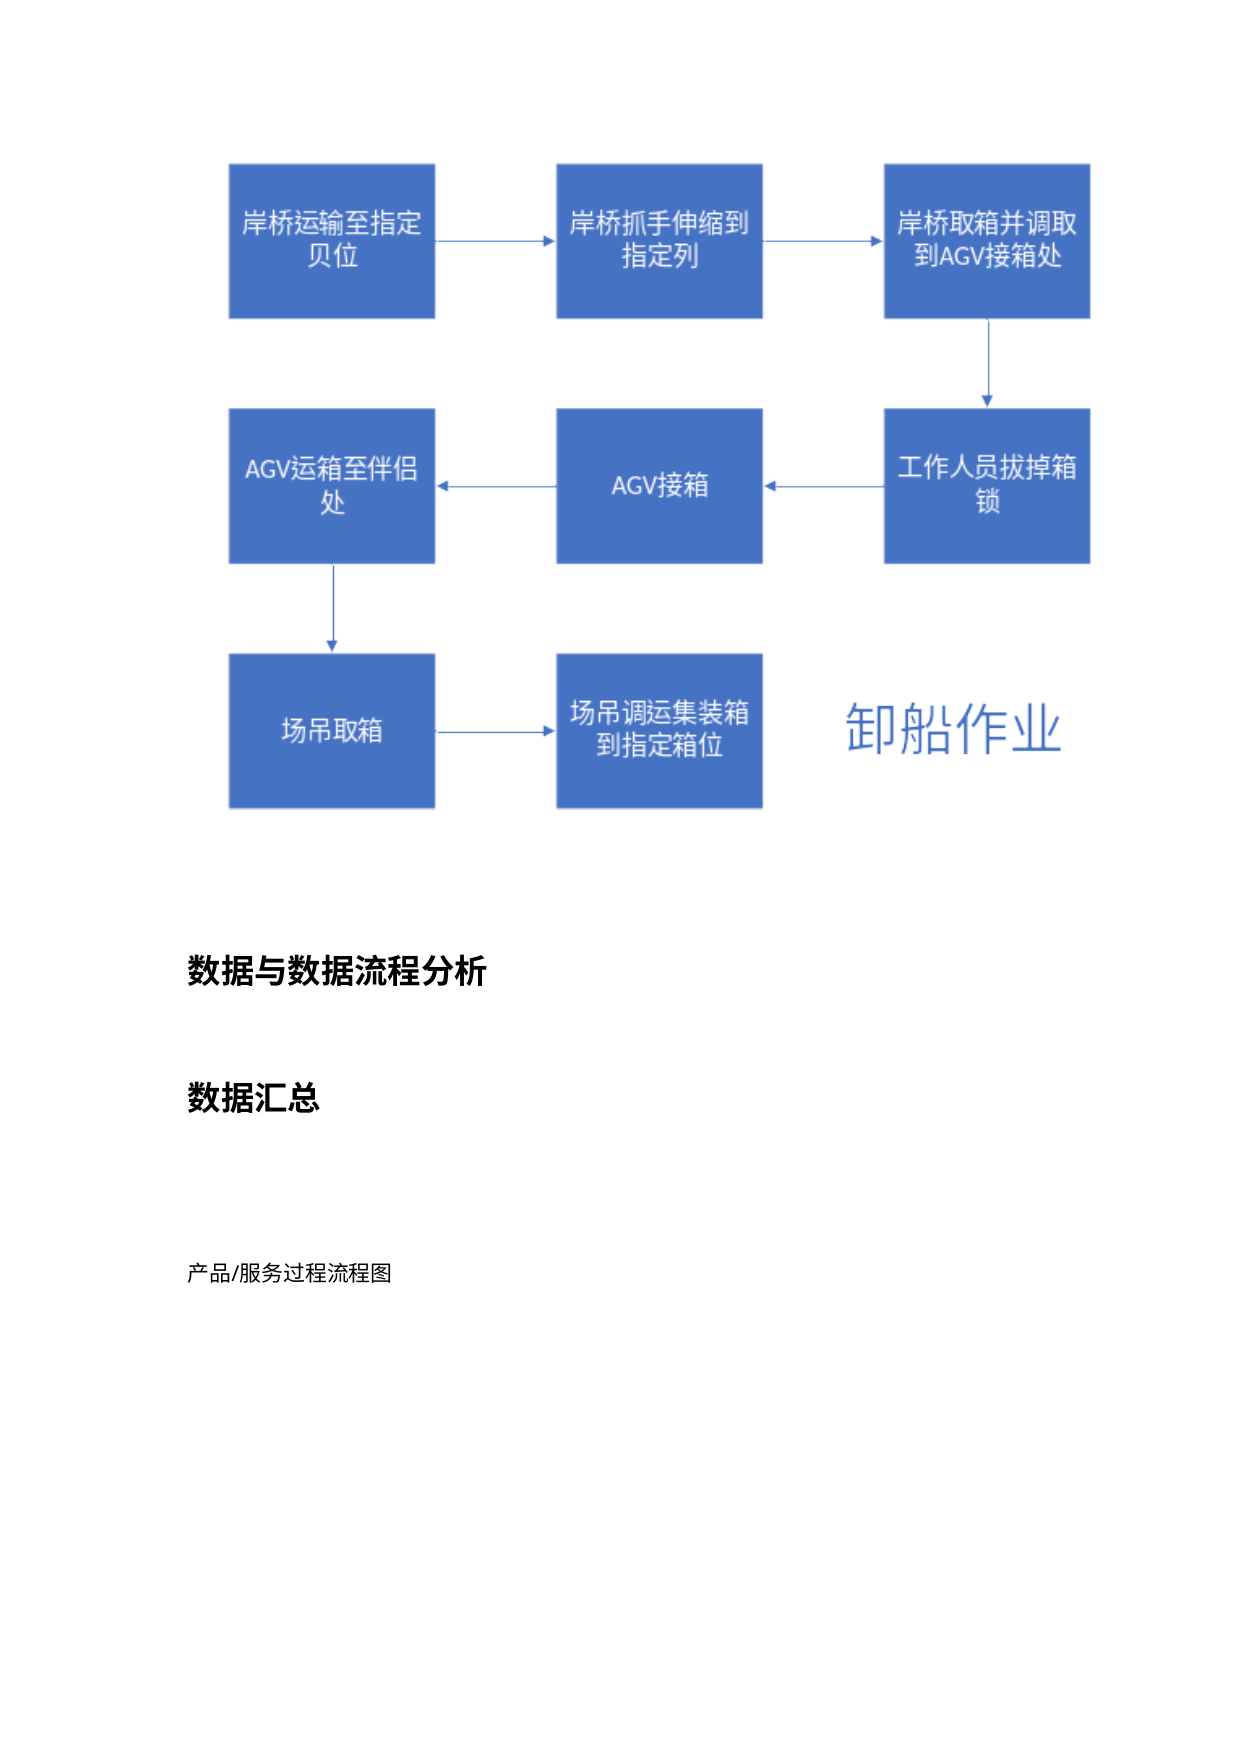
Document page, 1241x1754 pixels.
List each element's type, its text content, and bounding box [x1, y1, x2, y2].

subtitle 数据汇总 [187, 1064, 1053, 1129]
text 产品/服务过程流程图 [187, 1256, 1053, 1288]
subtitle 数据与数据流程分析 [187, 937, 1053, 1002]
